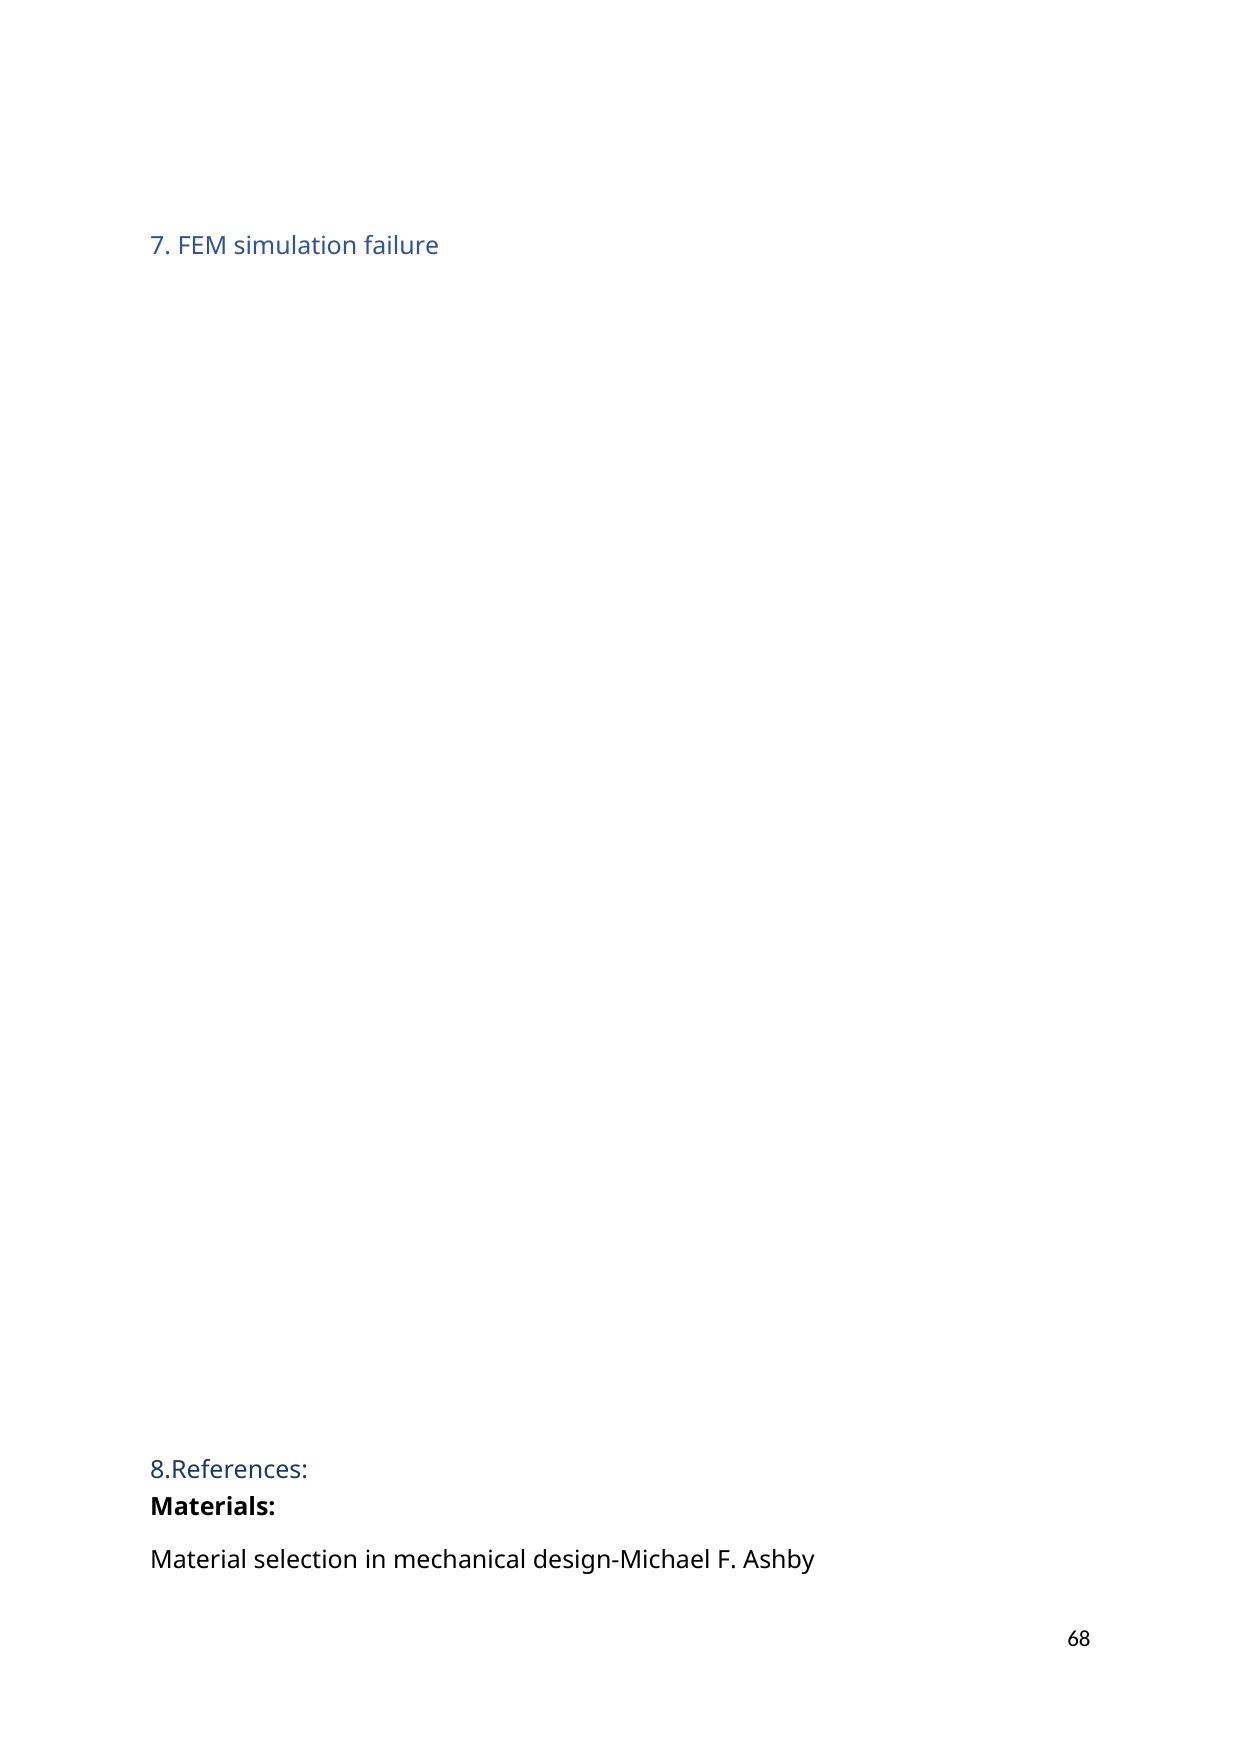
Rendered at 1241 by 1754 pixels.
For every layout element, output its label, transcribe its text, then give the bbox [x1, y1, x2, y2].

text Materials: [150, 1488, 1090, 1522]
subtitle 7. FEM simulation failure [150, 228, 1090, 262]
subtitle 8.References: [150, 1452, 1090, 1486]
text Material selection in mechanical design-Michael F. Ashby [150, 1542, 1090, 1576]
